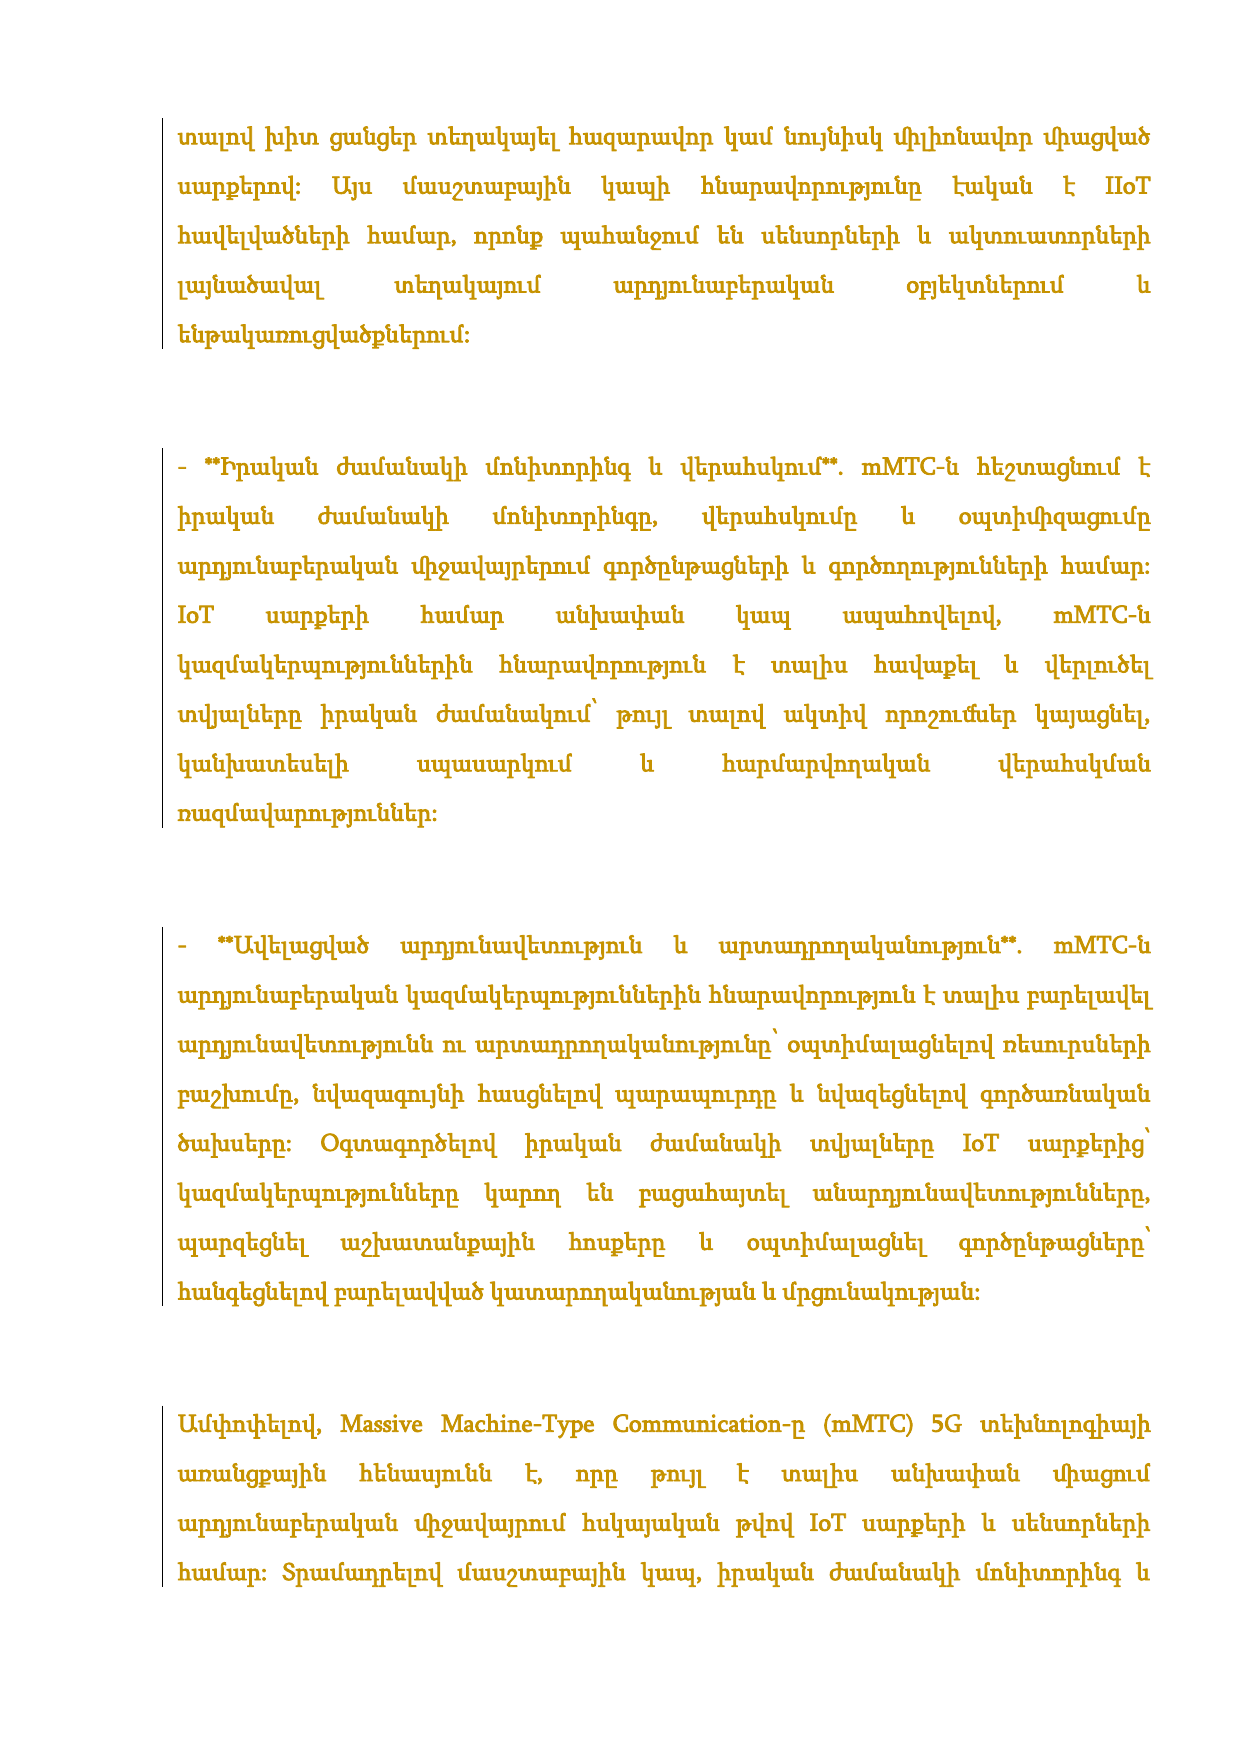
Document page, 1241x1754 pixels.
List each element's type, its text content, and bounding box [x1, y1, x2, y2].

text - **Իրական ժամանակի մոնիտորինգ և վերահսկում**. mMTC-ն հեշտացնում է իրական ժամանակի մոնիտորինգը, վերահսկումը և օպտիմիզացումը արդյունաբերական միջավայրերում գործընթացների և գործողությունների համար: IoT սարքերի համար անխափան կապ ապահովելով, mMTC-ն կազմակերպություններին հնարավորություն է տալիս հավաքել և վերլուծել տվյալները իրական ժամանակում՝ թույլ տալով ակտիվ որոշումներ կայացնել, կանխատեսելի սպասարկում և հարմարվողական վերահսկման ռազմավարություններ: [177, 448, 1152, 828]
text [177, 1406, 1152, 1587]
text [177, 118, 1152, 349]
text - **Ավելացված արդյունավետություն և արտադրողականություն**. mMTC-ն արդյունաբերական կազմակերպություններին հնարավորություն է տալիս բարելավել արդյունավետությունն ու արտադրողականությունը՝ օպտիմալացնելով ռեսուրսների բաշխումը, նվազագույնի հասցնելով պարապուրդը և նվազեցնելով գործառնական ծախսերը: Օգտագործելով իրական ժամանակի տվյալները IoT սարքերից՝ կազմակերպությունները կարող են բացահայտել անարդյունավետությունները, պարզեցնել աշխատանքային հոսքերը և օպտիմալացնել գործընթացները՝ հանգեցնելով բարելավված կատարողականության և մրցունակության: [177, 927, 1152, 1306]
